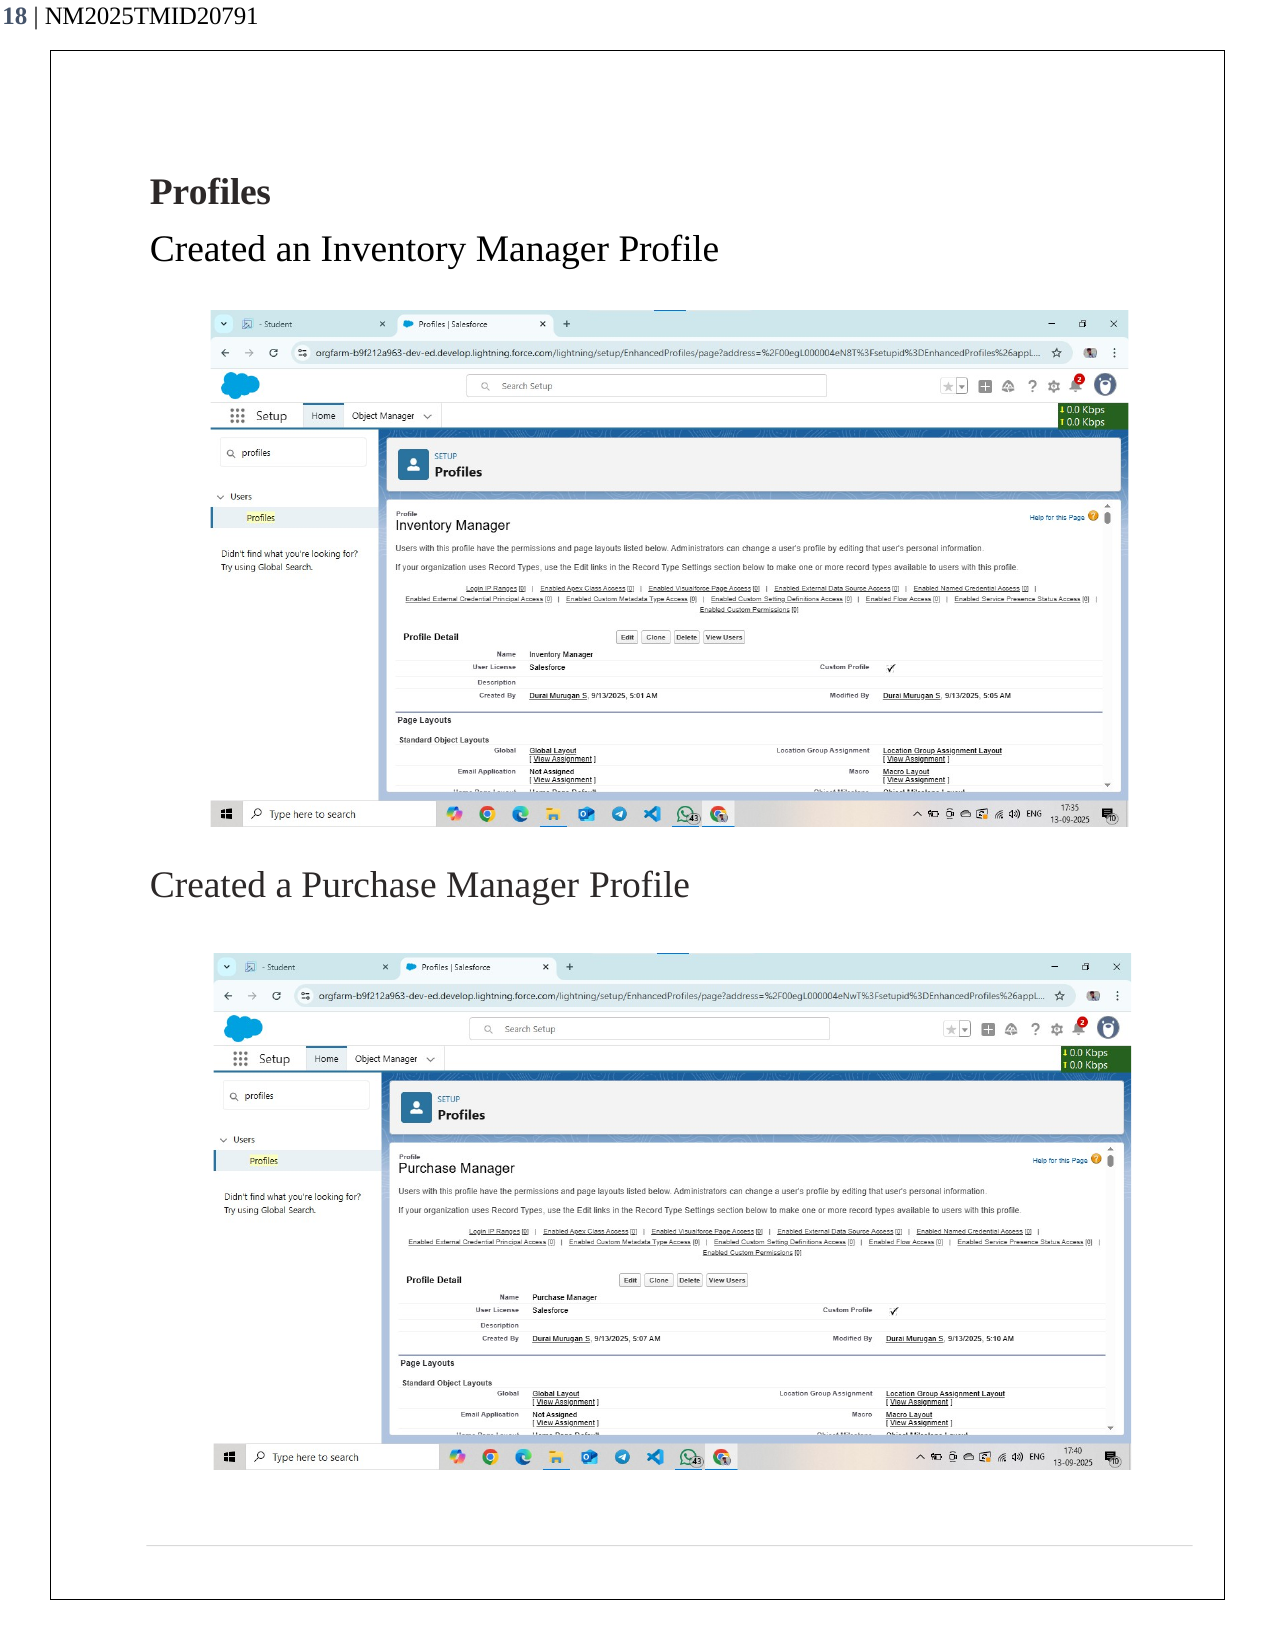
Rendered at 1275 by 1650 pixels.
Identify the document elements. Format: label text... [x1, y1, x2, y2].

picture [213, 953, 1132, 1470]
subtitle Profiles [149, 169, 1200, 212]
text Created an Inventory Manager Profile [149, 227, 1200, 270]
picture [210, 310, 1129, 344]
text Created a Purchase Manager Profile [149, 344, 1200, 906]
